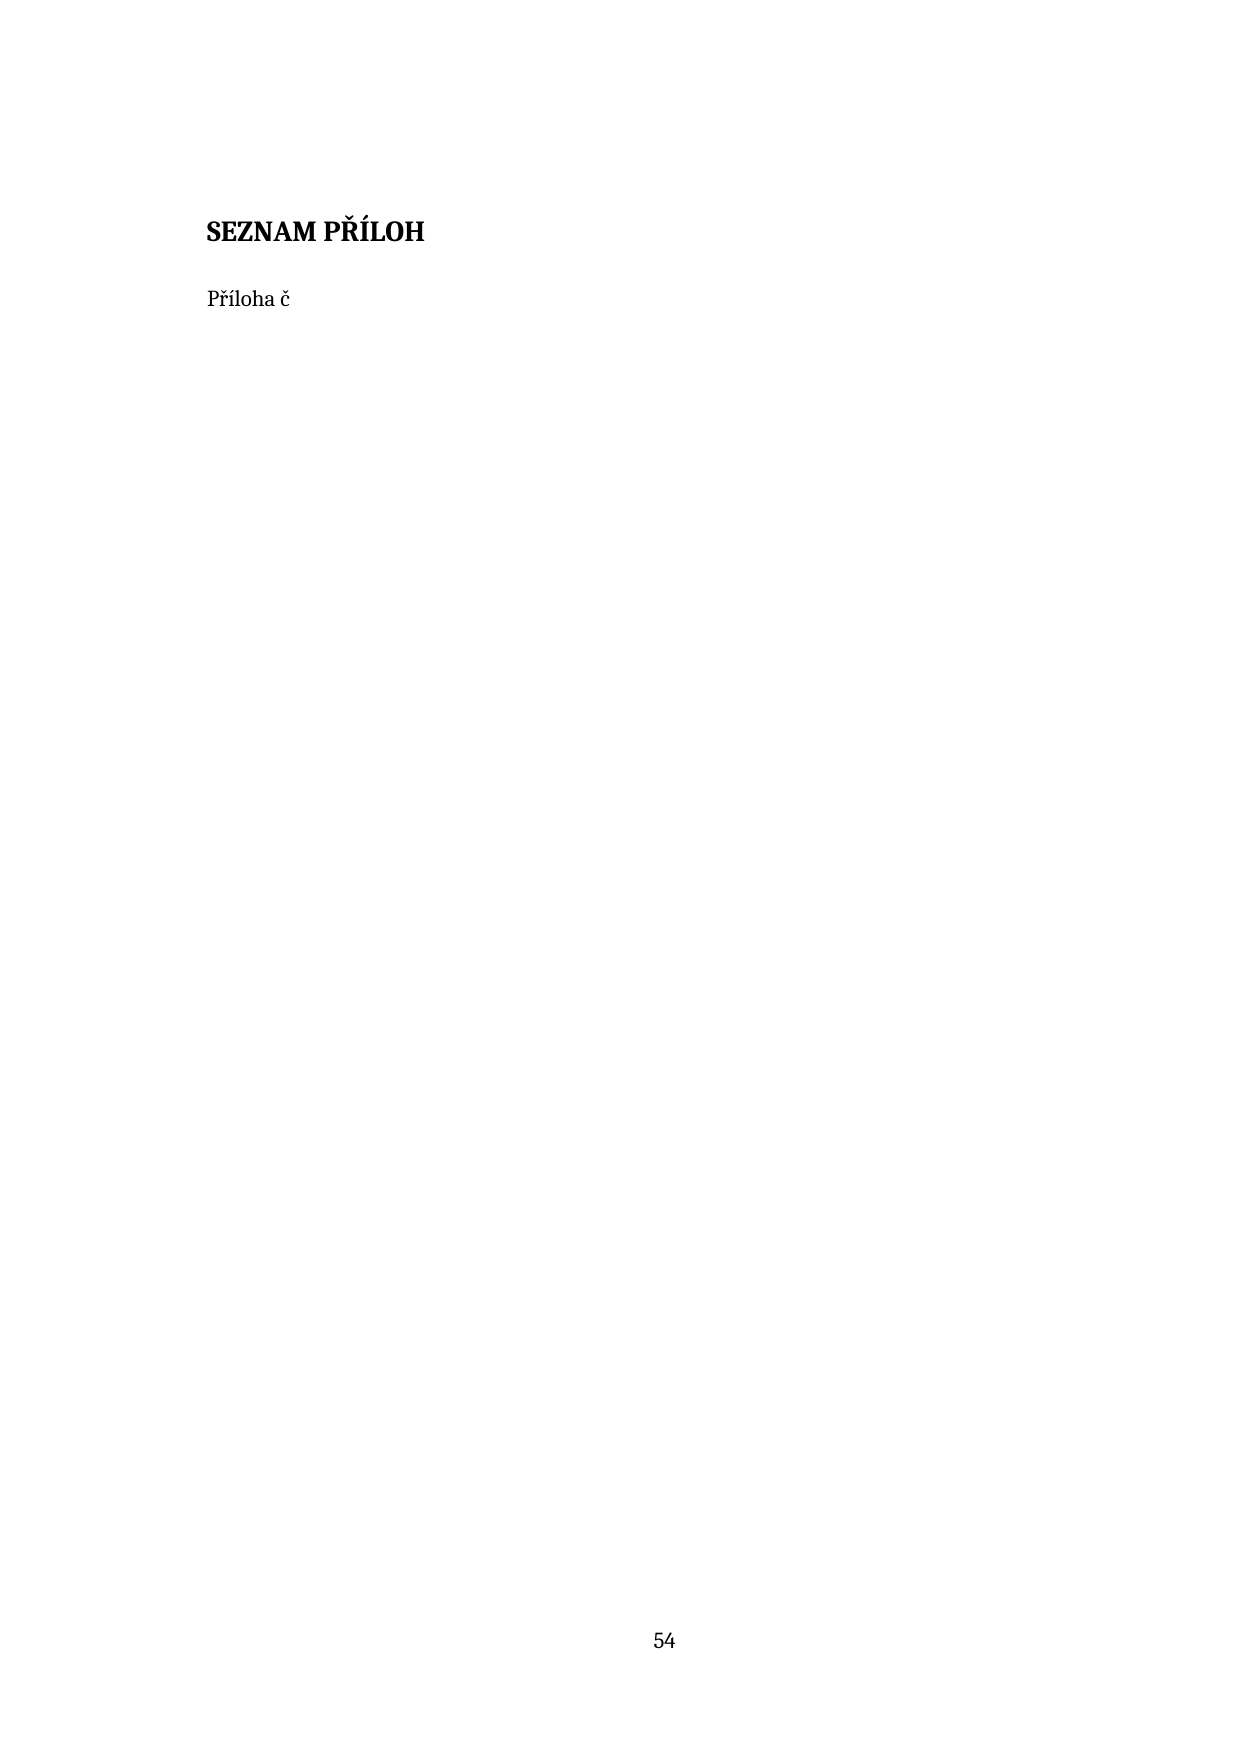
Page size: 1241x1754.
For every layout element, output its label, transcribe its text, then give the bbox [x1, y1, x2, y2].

text Seznam příloh [207, 215, 1122, 248]
text Příloha č [207, 286, 1122, 312]
